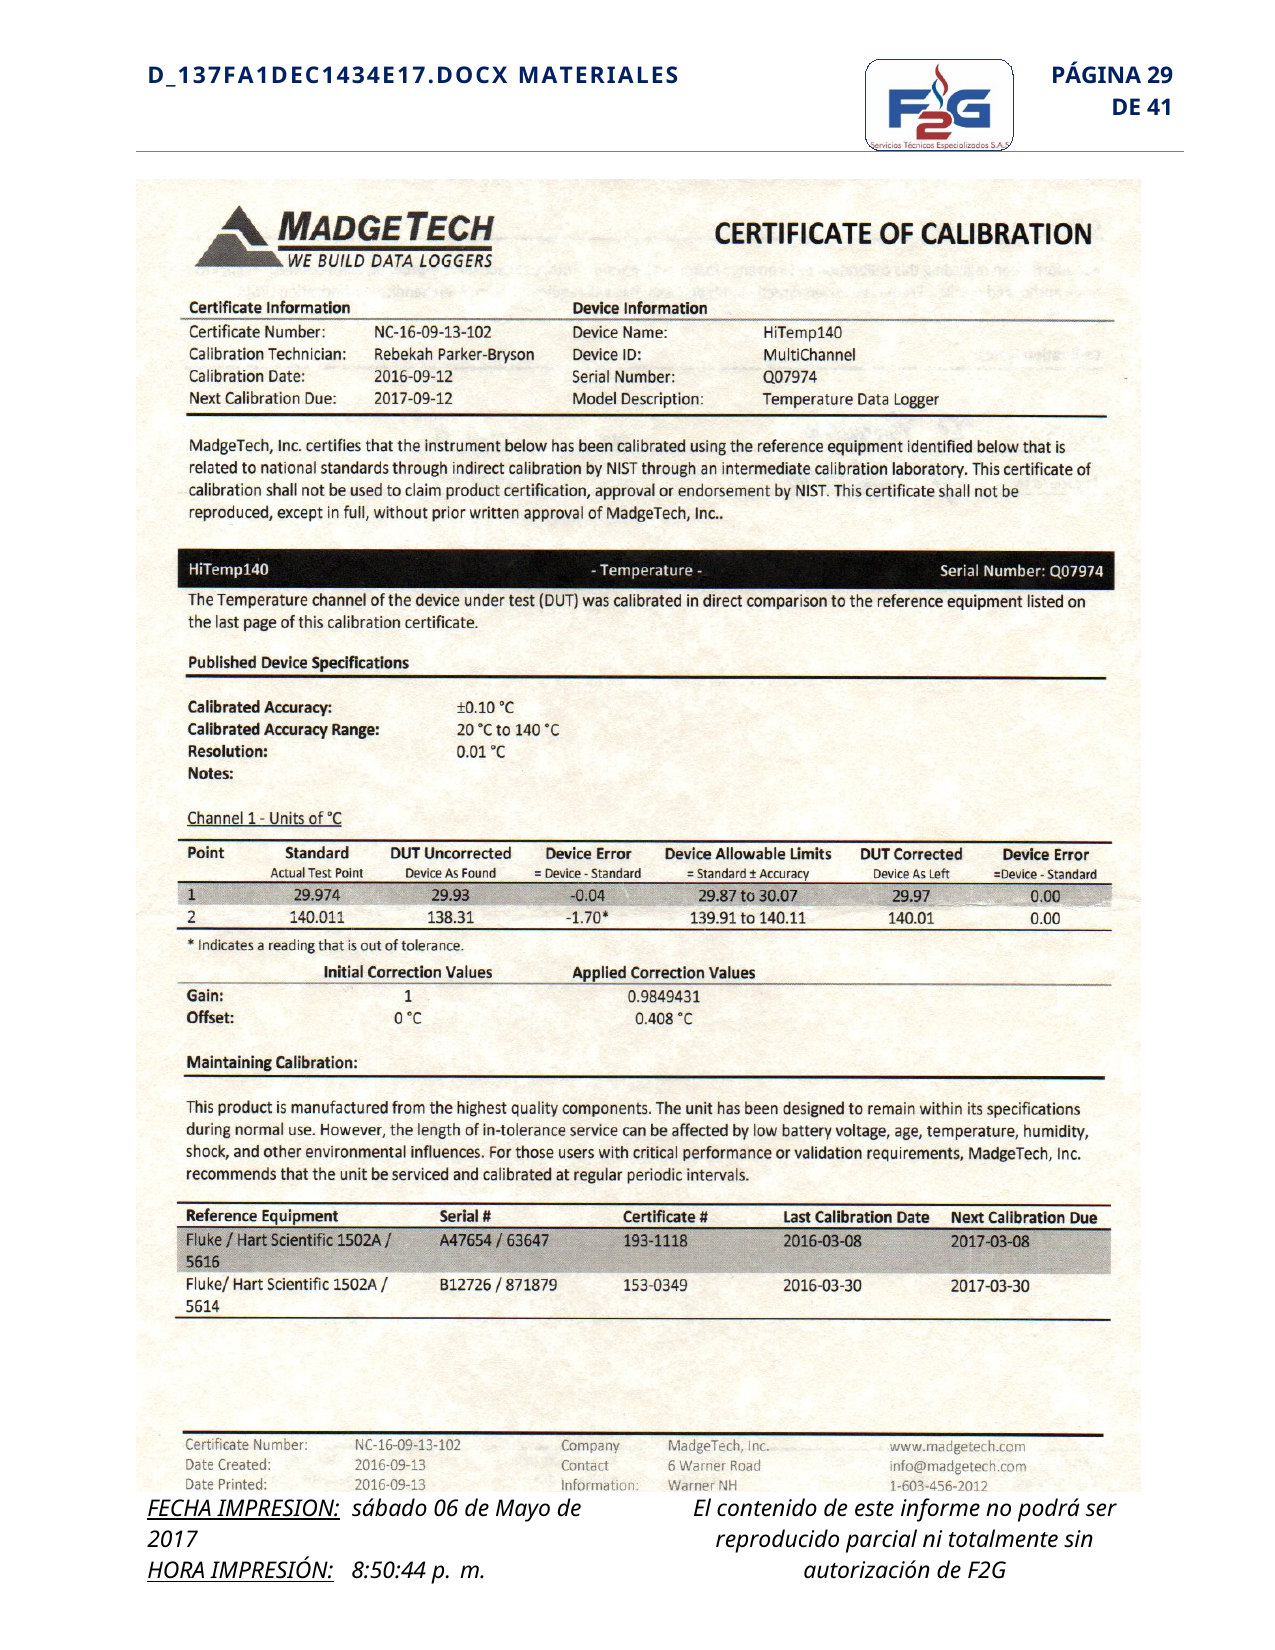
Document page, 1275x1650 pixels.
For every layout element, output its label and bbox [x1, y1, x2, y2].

picture [135, 179, 1141, 1492]
picture [865, 59, 1013, 150]
